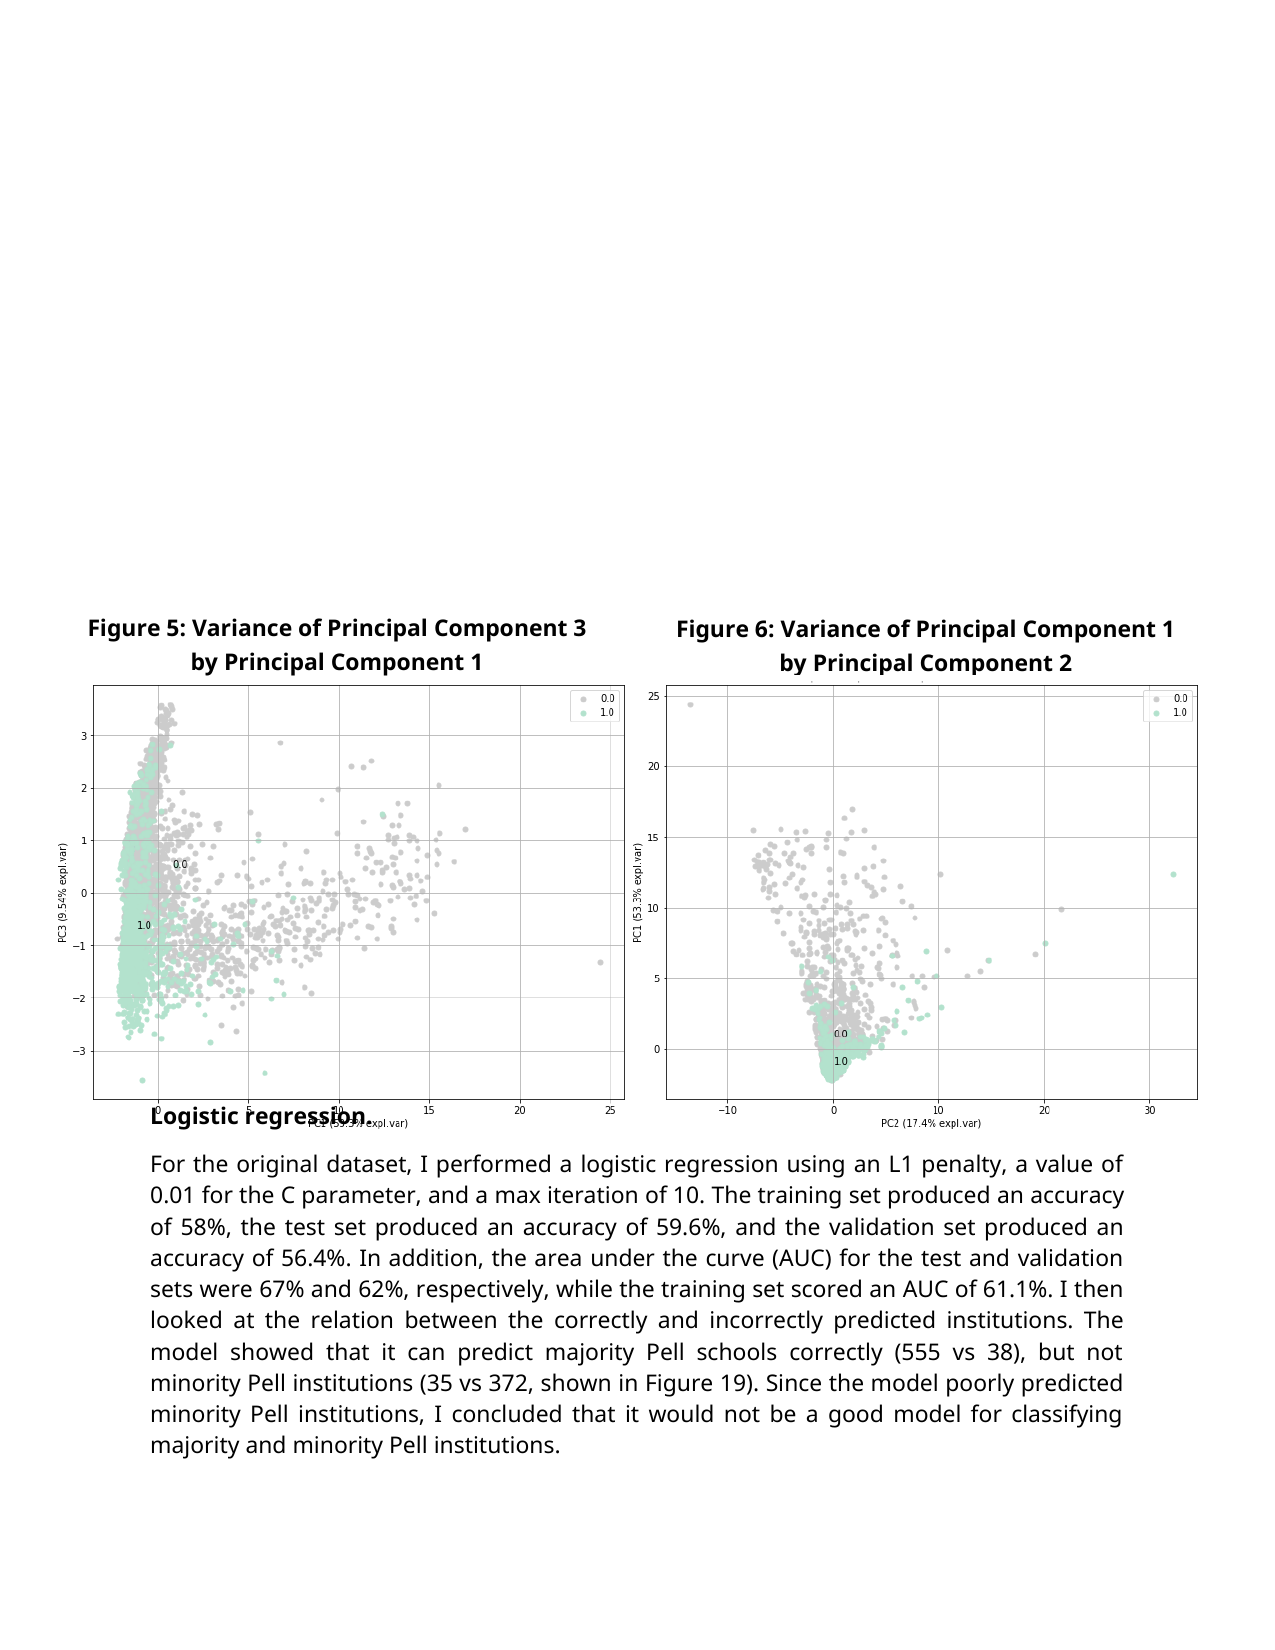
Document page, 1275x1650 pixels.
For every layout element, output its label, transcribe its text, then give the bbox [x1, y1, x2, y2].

picture [52, 663, 1203, 1135]
text For the original dataset, I performed a logistic regression using an L1 penalty, a value of 0.01 for the C parameter, and a max iteration of 10. The training set produced an accuracy of 58%, the test set produced an accuracy of 59.6%, and the validation set produced an accuracy of 56.4%. In addition, the area under the curve (AUC) for the test and validation sets were 67% and 62%, respectively, while the training set scored an AUC of 61.1%. I then looked at the relation between the correctly and incorrectly predicted institutions. The model showed that it can predict majority Pell schools correctly (555 vs 38), but not minority Pell institutions (35 vs 372, shown in Figure 19). Since the model poorly predicted minority Pell institutions, I concluded that it would not be a good model for classifying majority and minority Pell institutions. [150, 1148, 1125, 1460]
